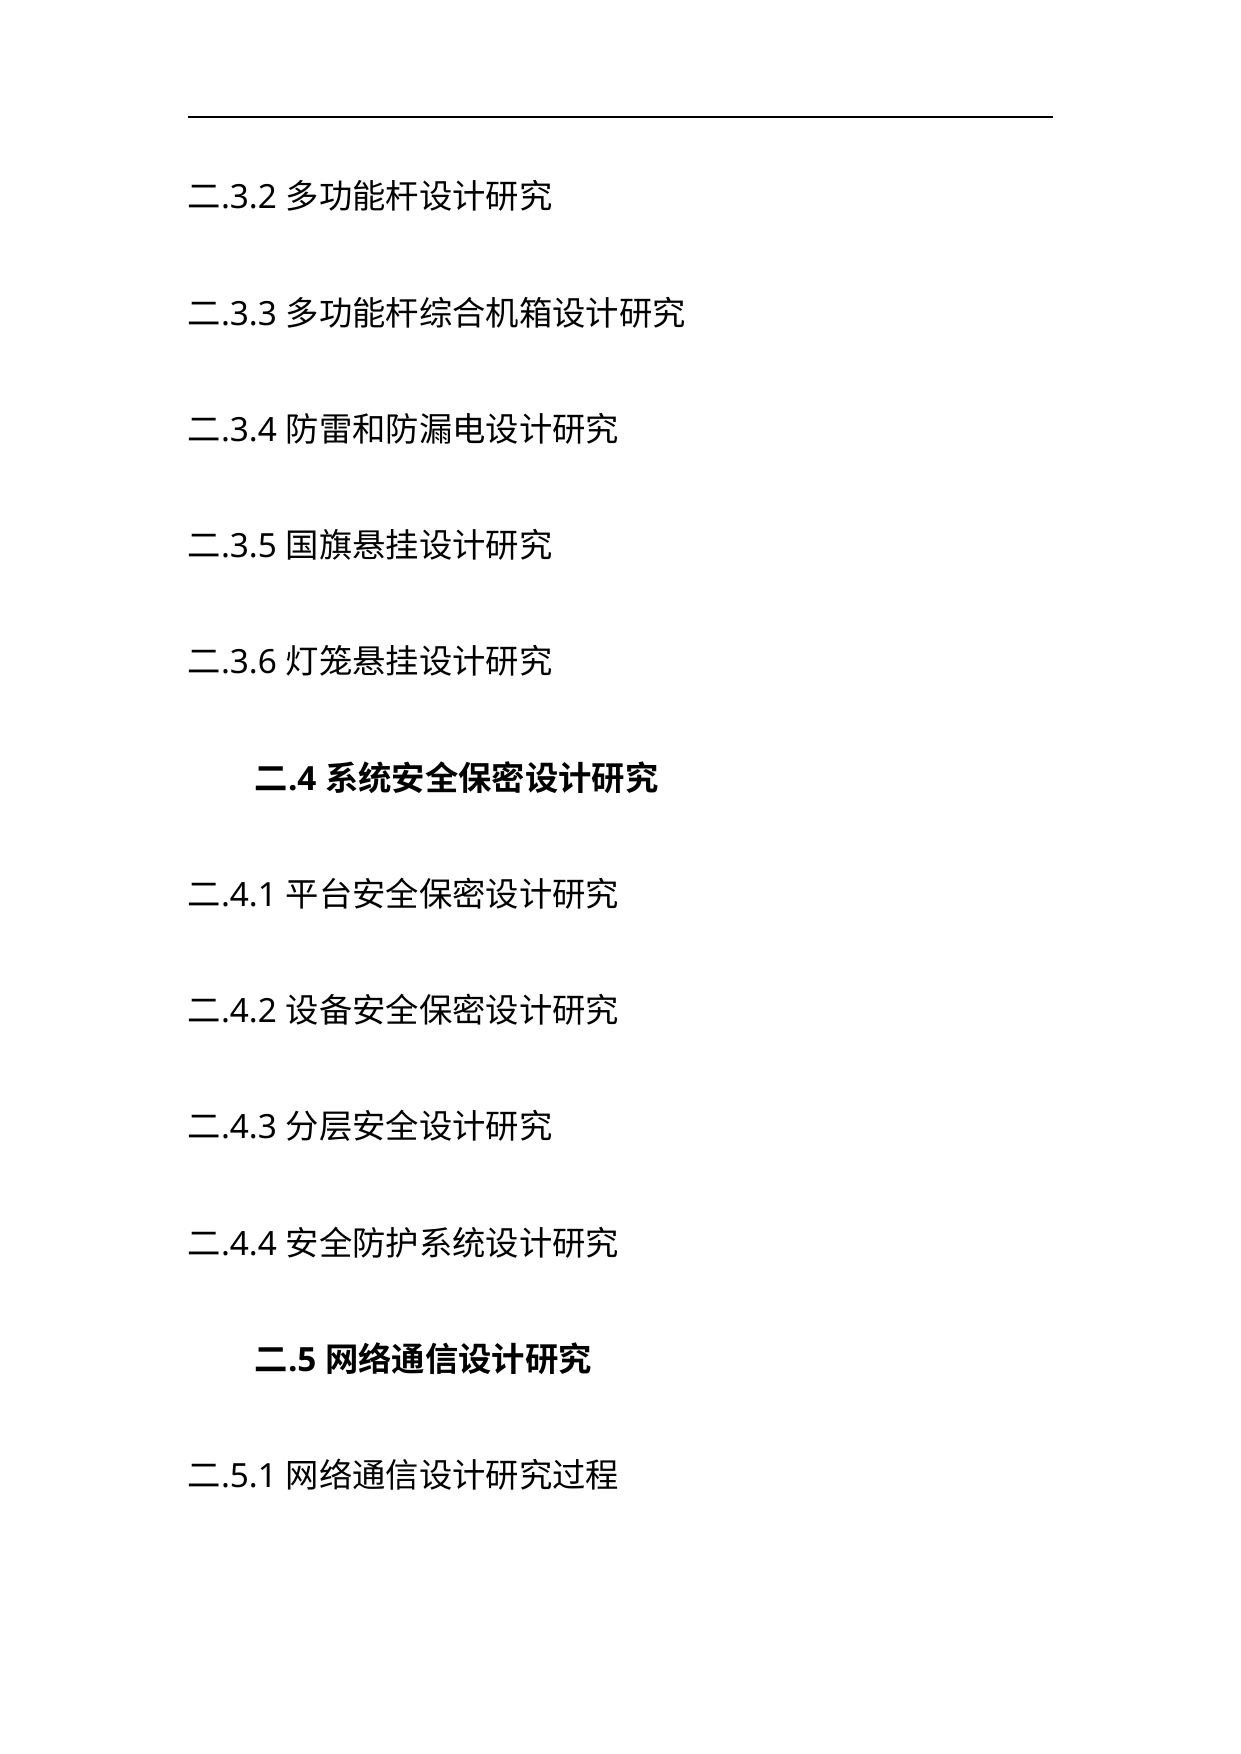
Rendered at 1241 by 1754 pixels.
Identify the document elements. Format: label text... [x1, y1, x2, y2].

subtitle 灯笼悬挂设计研究 [187, 627, 1053, 692]
subtitle 国旗悬挂设计研究 [187, 511, 1053, 576]
subtitle 平台安全保密设计研究 [187, 859, 1053, 924]
subtitle 系统安全保密设计研究 [187, 743, 1053, 808]
subtitle 多功能杆综合机箱设计研究 [187, 278, 1053, 343]
subtitle 网络通信设计研究过程 [187, 1441, 1053, 1506]
subtitle 安全防护系统设计研究 [187, 1208, 1053, 1273]
subtitle 设备安全保密设计研究 [187, 976, 1053, 1041]
subtitle 网络通信设计研究 [187, 1324, 1053, 1389]
subtitle 防雷和防漏电设计研究 [187, 394, 1053, 459]
subtitle 多功能杆设计研究 [187, 162, 1053, 227]
subtitle 分层安全设计研究 [187, 1092, 1053, 1157]
